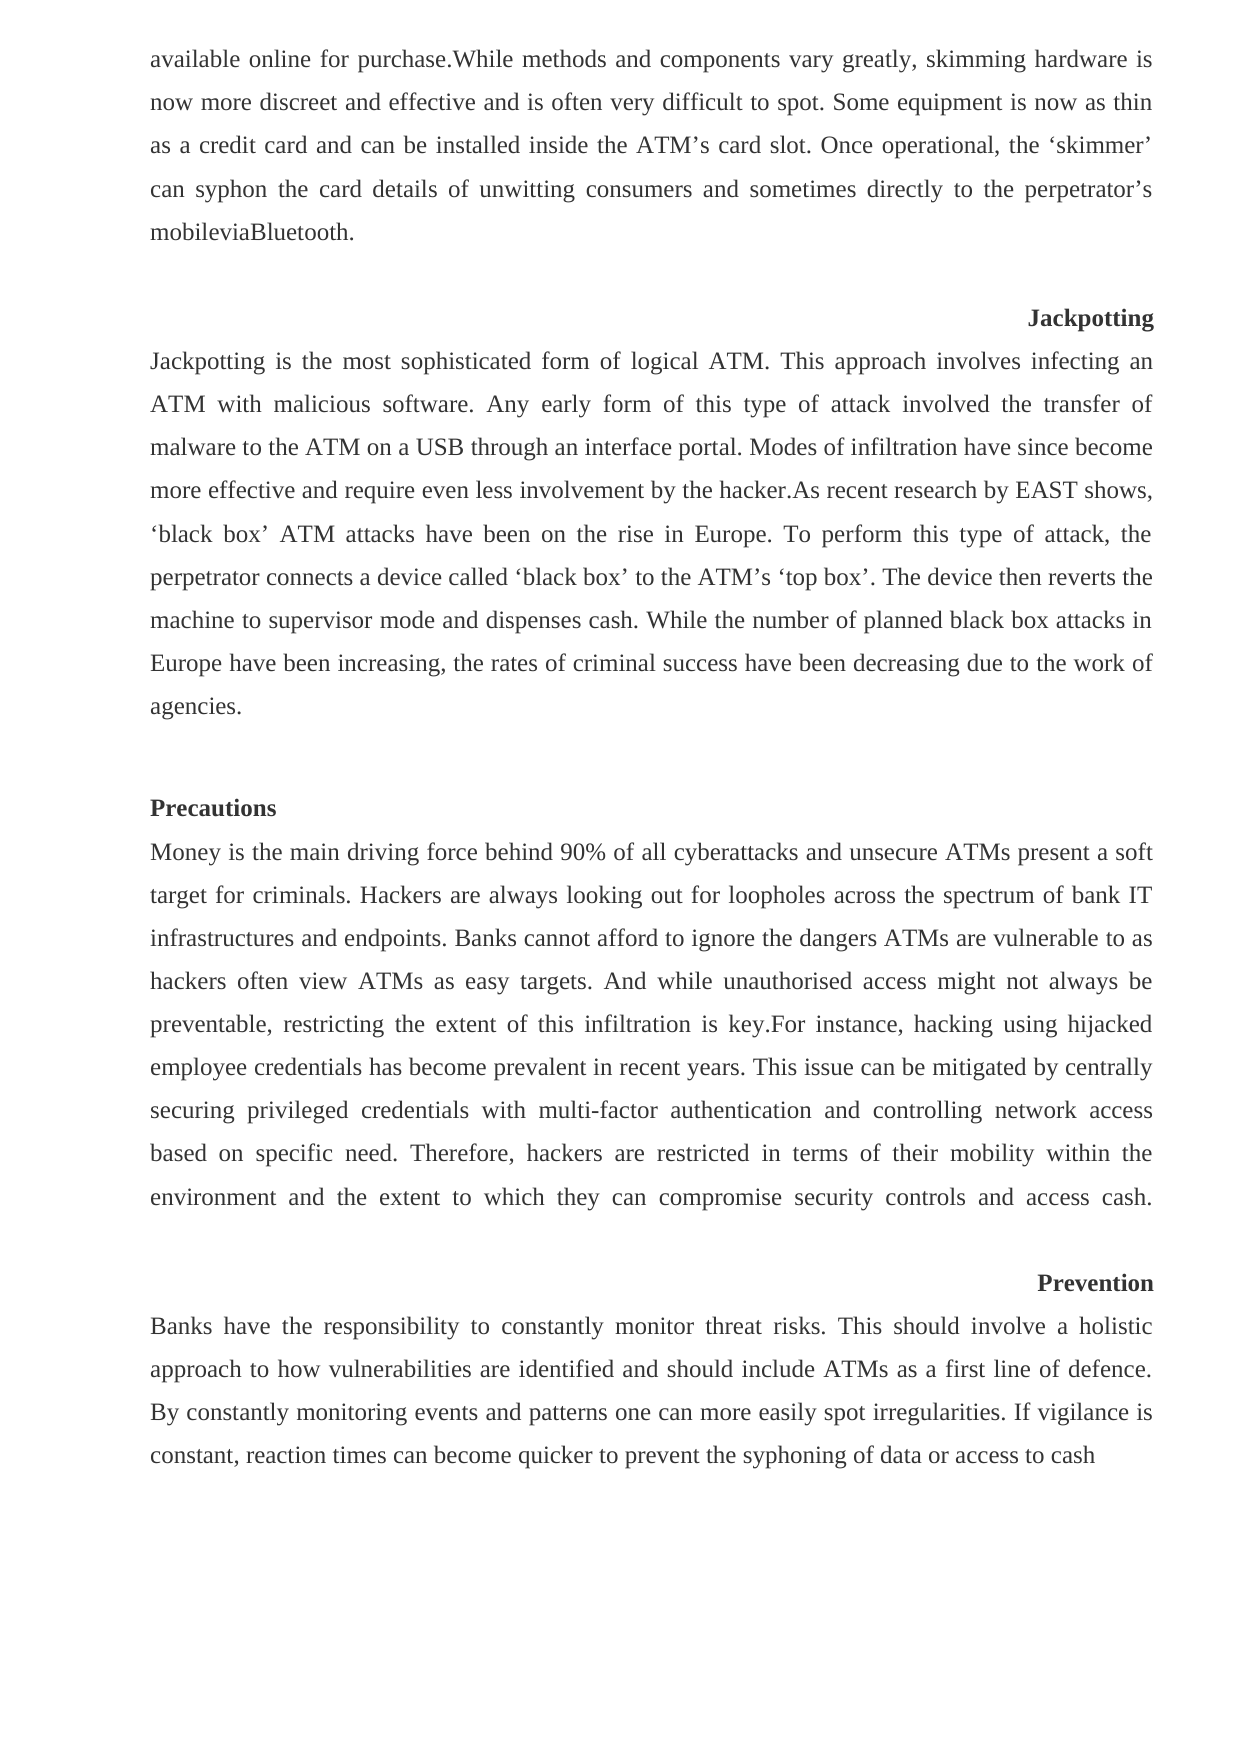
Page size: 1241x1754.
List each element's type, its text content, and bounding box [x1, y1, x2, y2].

text available online for purchase.While methods and components vary greatly, skimming hardware is now more discreet and effective and is often very difficult to spot. Some equipment is now as thin as a credit card and can be installed inside the ATM’s card slot. Once operational, the ‘skimmer’ can syphon the card details of unwitting consumers and sometimes directly to the perpetrator’s mobileviaBluetooth. Jackpotting Jackpotting is the most sophisticated form of logical ATM. This approach involves infecting an ATM with malicious software. Any early form of this type of attack involved the transfer of malware to the ATM on a USB through an interface portal. Modes of infiltration have since become more effective and require even less involvement by the hacker.As recent research by EAST shows, ‘black box’ ATM attacks have been on the rise in Europe. To perform this type of attack, the perpetrator connects a device called ‘black box’ to the ATM’s ‘top box’. The device then reverts the machine to supervisor mode and dispenses cash. While the number of planned black box attacks in Europe have been increasing, the rates of criminal success have been decreasing due to the work of agencies. [150, 44, 1154, 759]
text Precautions Money is the main driving force behind 90% of all cyberattacks and unsecure ATMs present a soft target for criminals. Hackers are always looking out for loopholes across the spectrum of bank IT infrastructures and endpoints. Banks cannot afford to ignore the dangers ATMs are vulnerable to as hackers often view ATMs as easy targets. And while unauthorised access might not always be preventable, restricting the extent of this infiltration is key.For instance, hacking using hijacked employee credentials has become prevalent in recent years. This issue can be mitigated by centrally securing privileged credentials with multi-factor authentication and controlling network access based on specific need. Therefore, hackers are restricted in terms of their mobility within the environment and the extent to which they can compromise security controls and access cash. Prevention Banks have the responsibility to constantly monitor threat risks. This should involve a holistic approach to how vulnerabilities are identified and should include ATMs as a first line of defence. By constantly monitoring events and patterns one can more easily spot irregularities. If vigilance is constant, reaction times can become quicker to prevent the syphoning of data or access to cash [150, 793, 1154, 1469]
